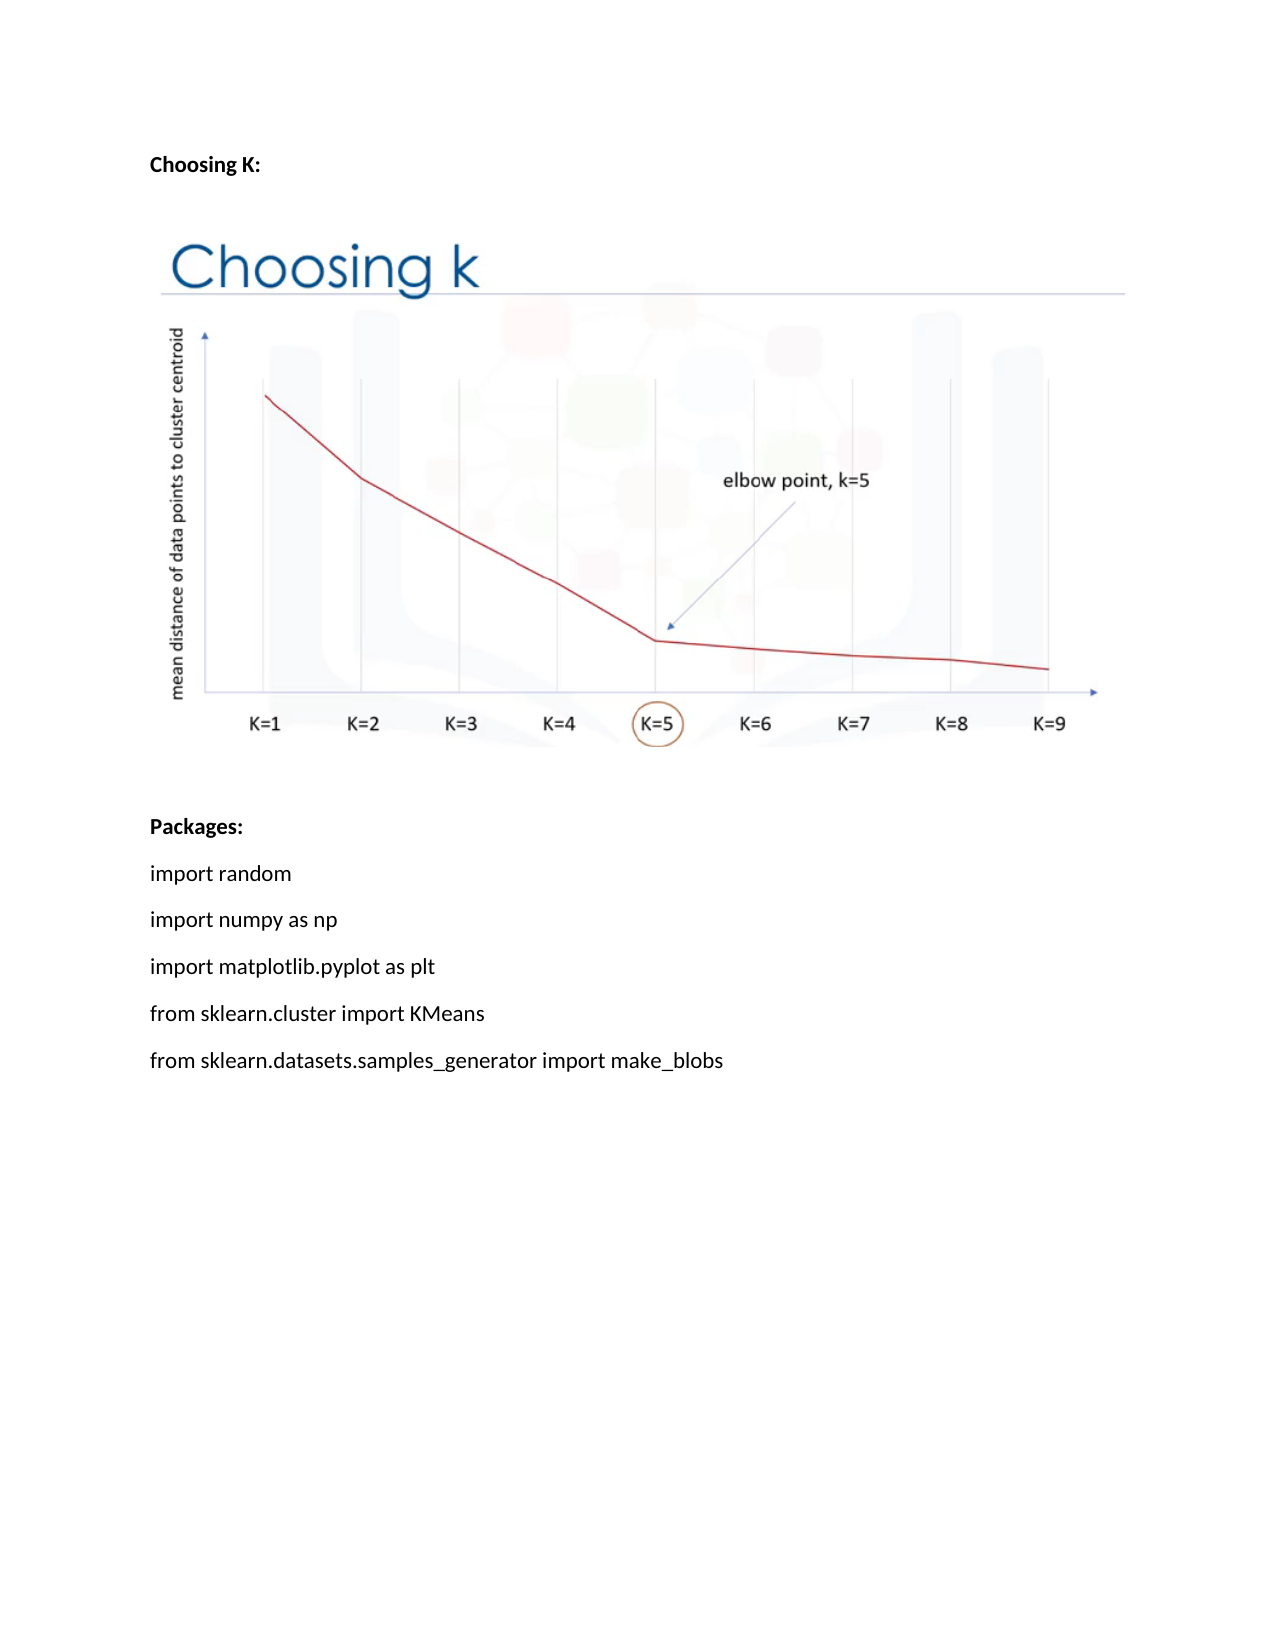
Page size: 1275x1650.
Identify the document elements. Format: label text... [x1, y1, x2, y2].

text Packages: [150, 812, 1125, 840]
text from sklearn.cluster import KMeans [150, 999, 1125, 1027]
picture [150, 243, 1125, 747]
text from sklearn.datasets.samples_generator import make_blobs [150, 1046, 1125, 1074]
text import matplotlib.pyplot as plt [150, 952, 1125, 981]
text Choosing K: [150, 150, 1125, 178]
text import random [150, 859, 1125, 887]
text import numpy as np [150, 906, 1125, 934]
